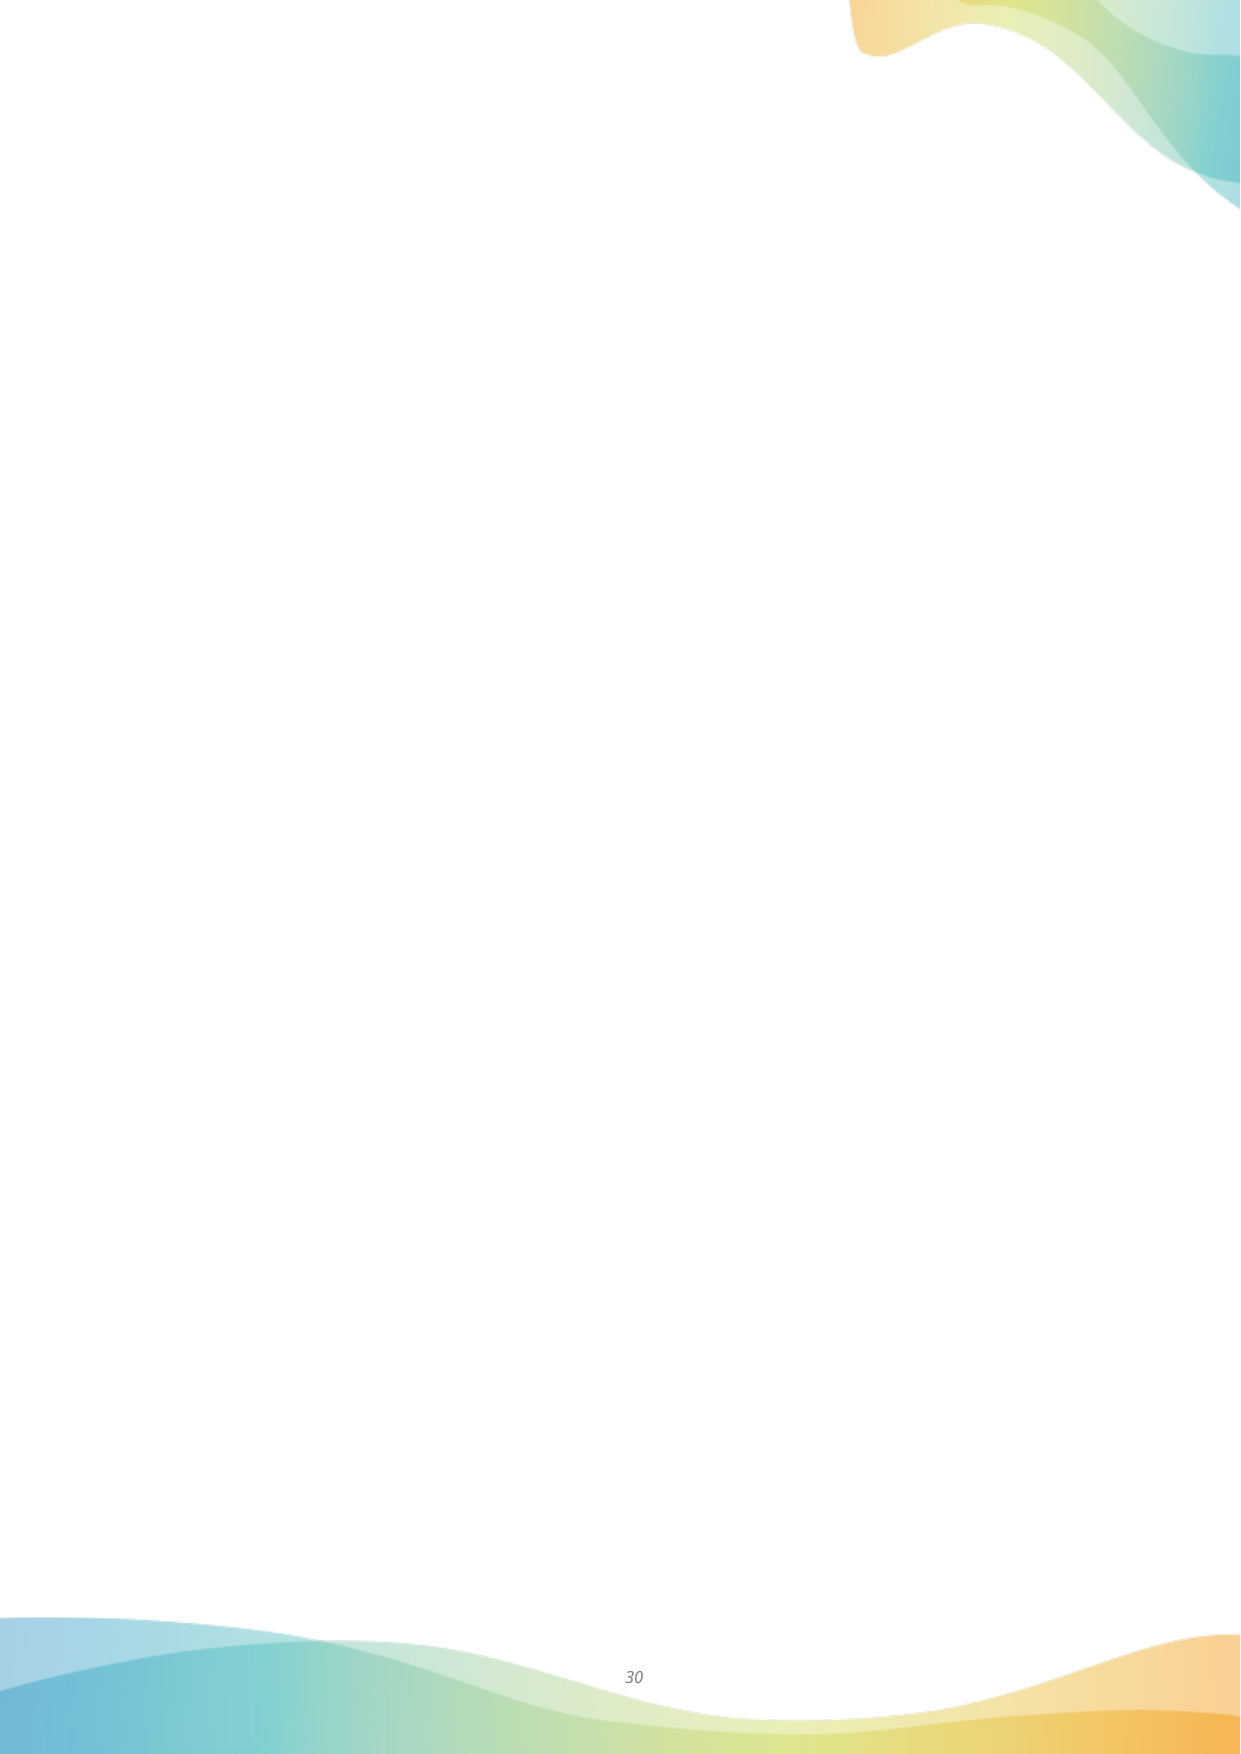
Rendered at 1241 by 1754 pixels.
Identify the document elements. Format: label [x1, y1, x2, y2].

picture [0, 1613, 1241, 1754]
picture [325, 0, 1241, 213]
